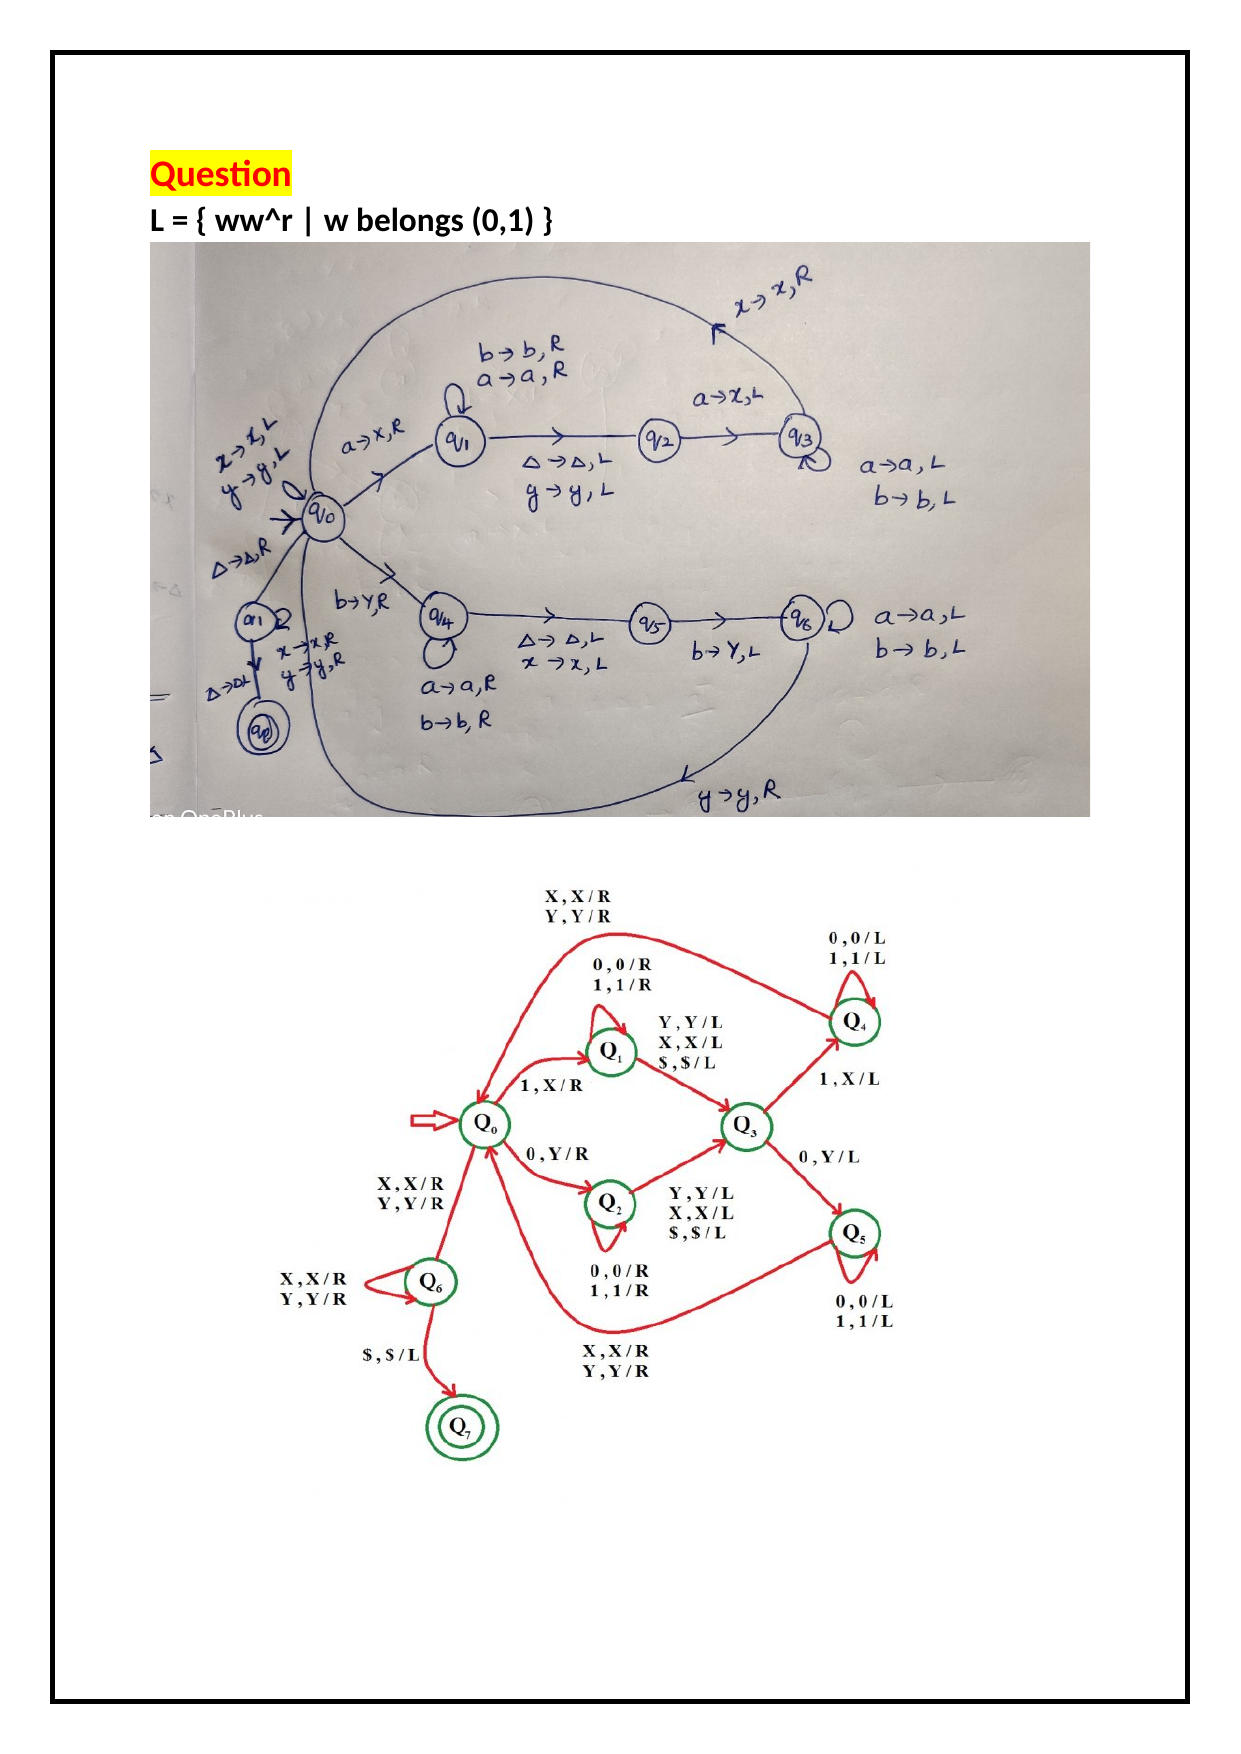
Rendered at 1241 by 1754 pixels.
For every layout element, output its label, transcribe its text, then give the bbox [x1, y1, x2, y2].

picture [261, 836, 979, 1502]
picture [150, 242, 1091, 817]
text Question L = { ww^r | w belongs (0,1) } [150, 150, 1090, 242]
